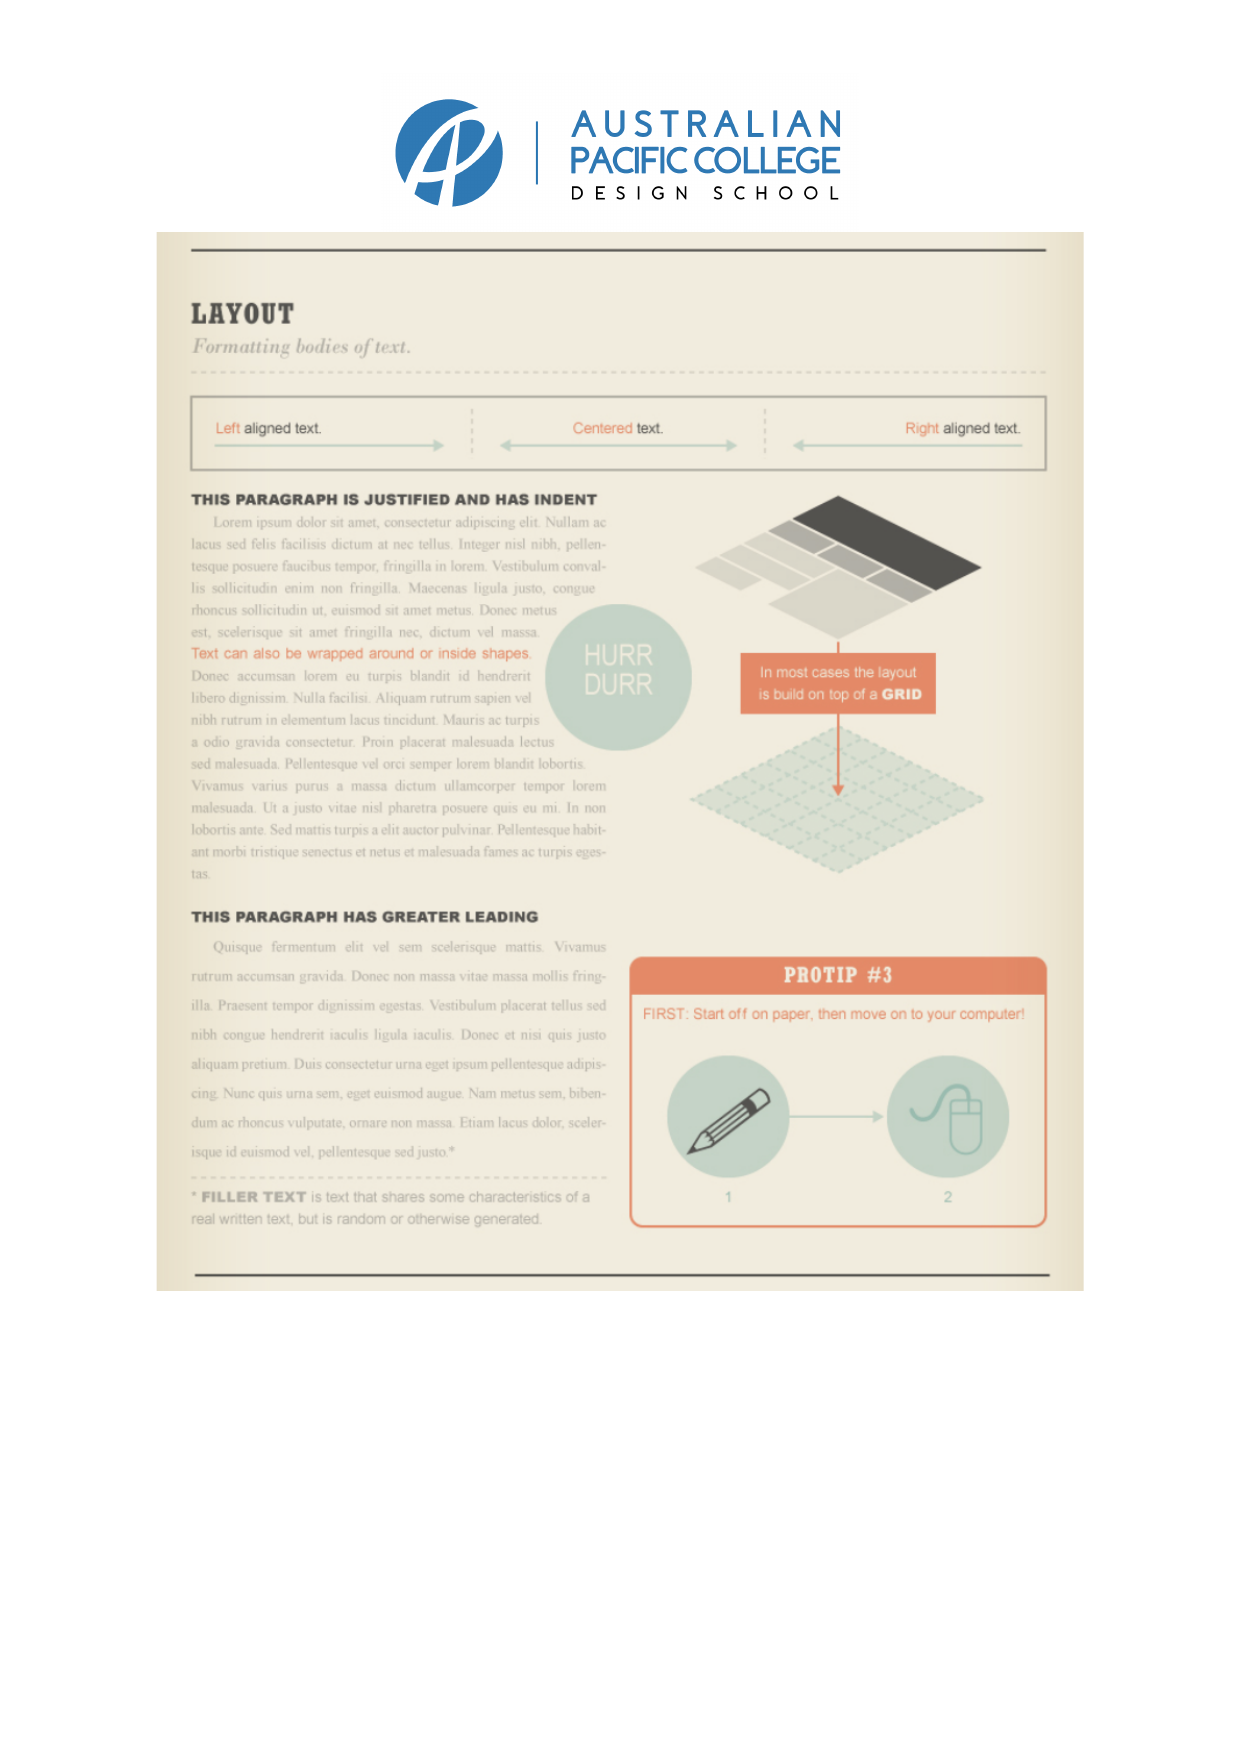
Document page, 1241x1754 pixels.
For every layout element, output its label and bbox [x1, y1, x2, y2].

picture [156, 73, 1084, 1291]
